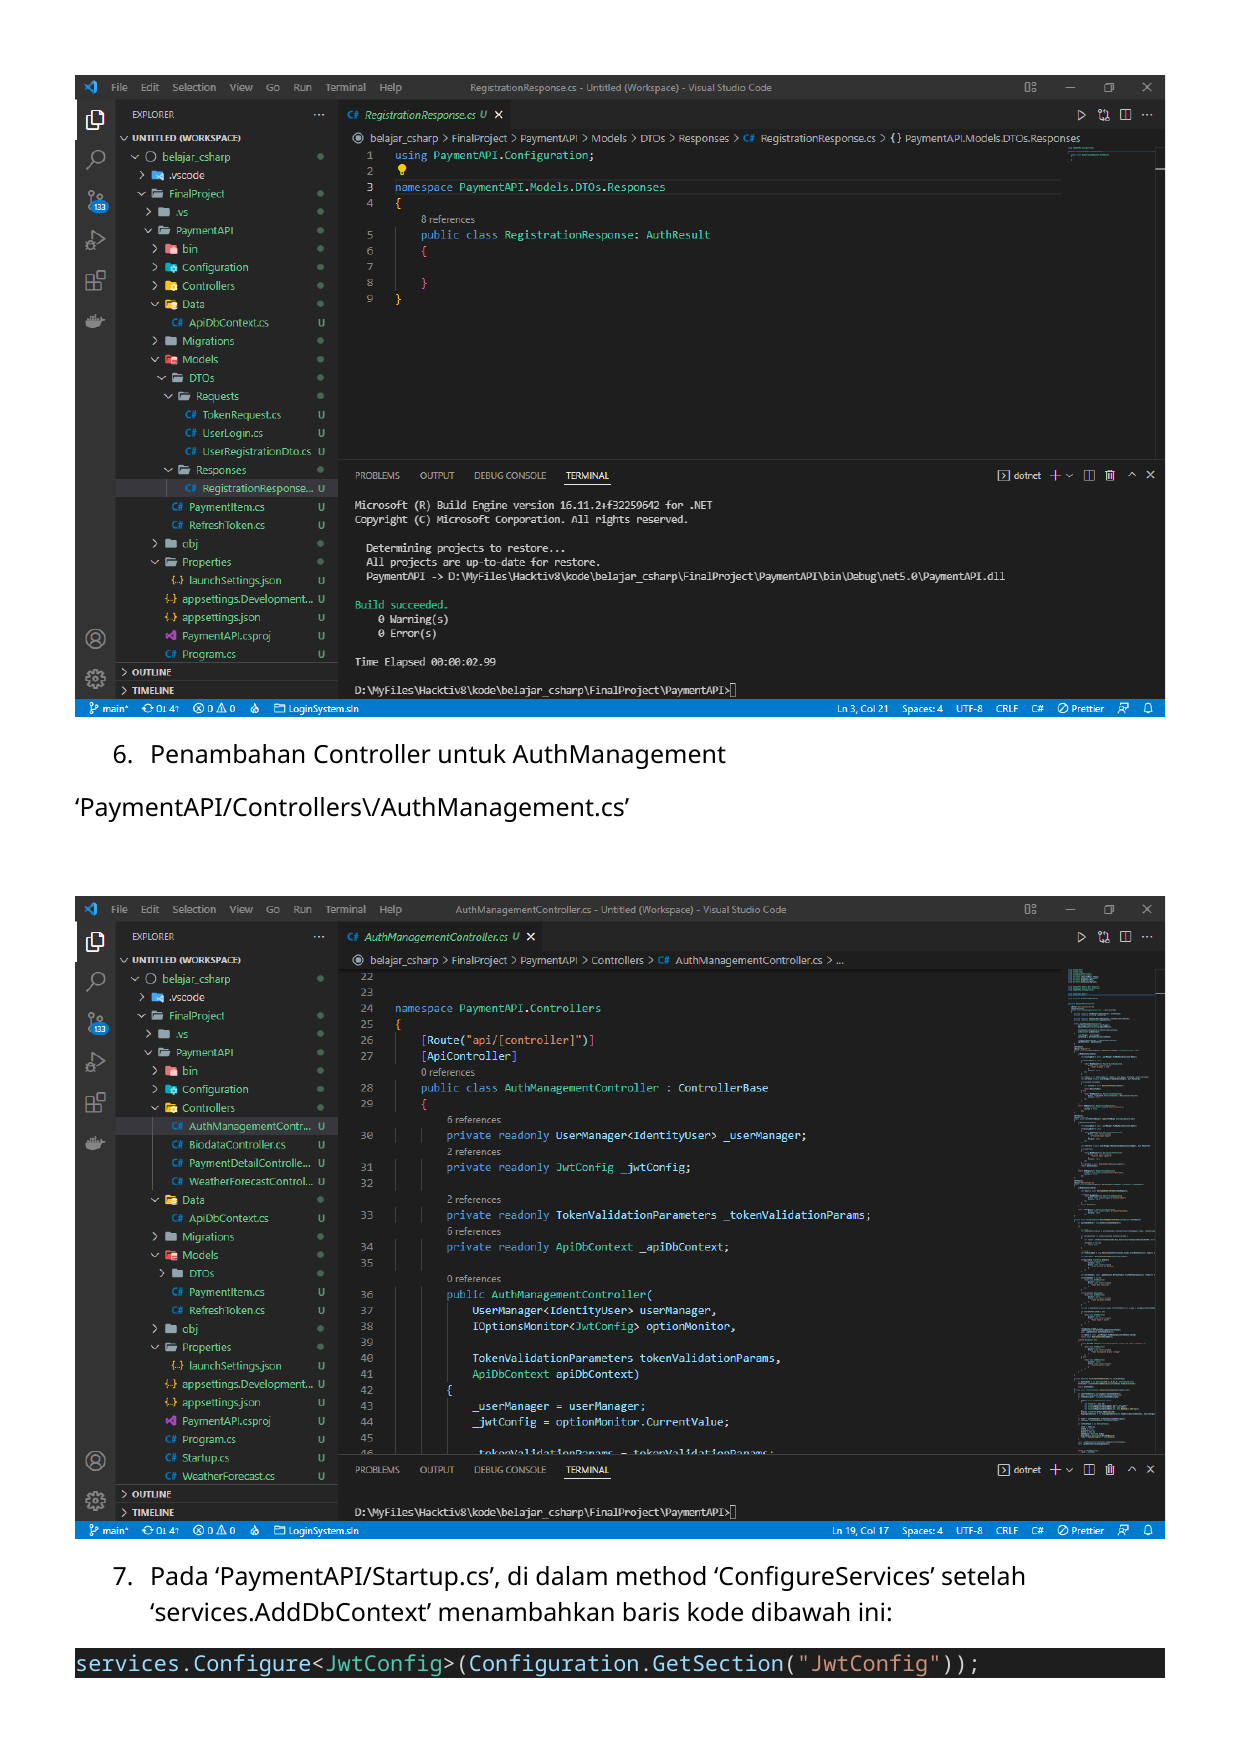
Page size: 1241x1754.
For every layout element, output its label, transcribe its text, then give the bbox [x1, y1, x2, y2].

picture [75, 75, 1166, 717]
list Pada ‘PaymentAPI/Startup.cs’, di dalam method ‘ConfigureServices’ setelah ‘services.AddDbContext’ menambahkan baris kode dibawah ini: [112, 1558, 1165, 1629]
text ‘PaymentAPI/Controllers\/AuthManagement.cs’ [75, 790, 1165, 824]
text services.Configure<JwtConfig>(Configuration.GetSection("JwtConfig")); [75, 1648, 1165, 1678]
picture [75, 896, 1166, 1539]
list Penambahan Controller untuk AuthManagement [112, 736, 1165, 771]
